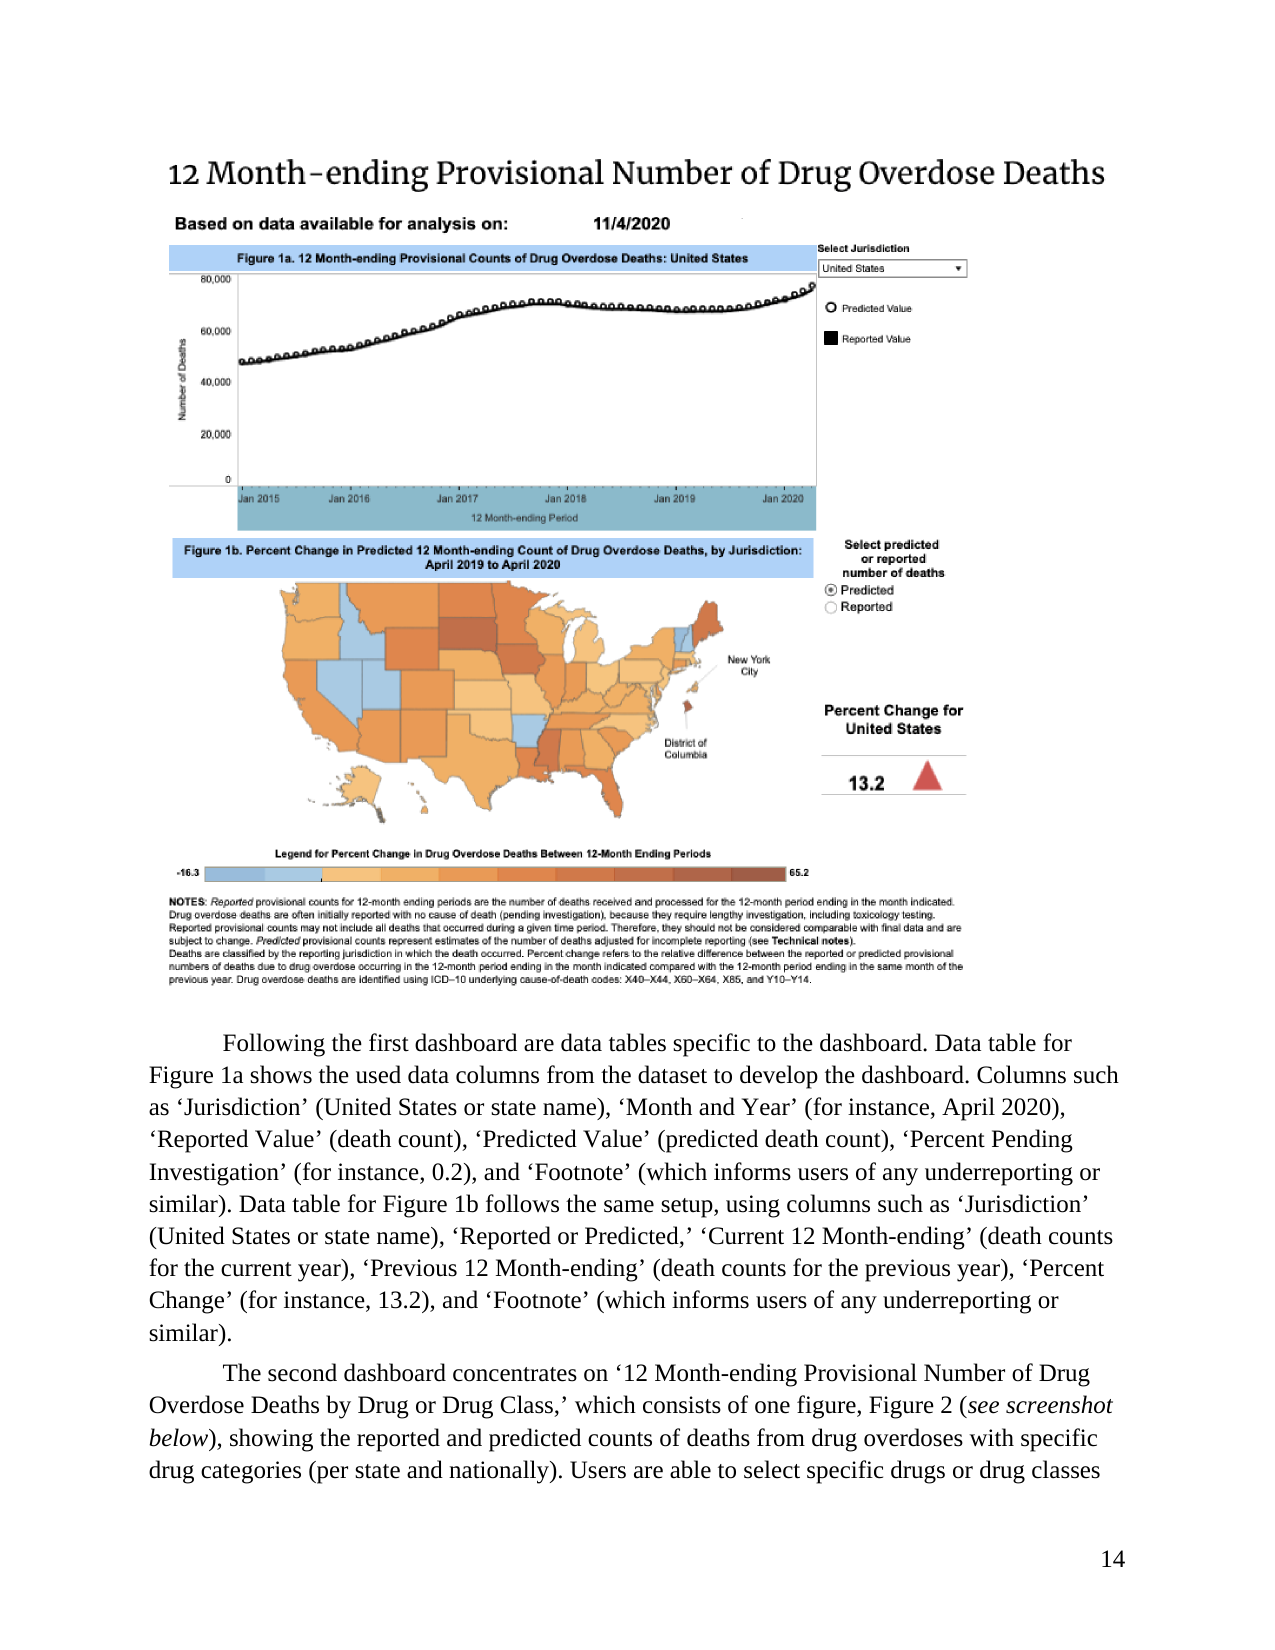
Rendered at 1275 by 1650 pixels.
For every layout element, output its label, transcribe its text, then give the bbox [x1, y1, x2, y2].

text Following the first dashboard are data tables specific to the dashboard. Data table for Figure 1a shows the used data columns from the dataset to develop the dashboard. Columns such as ‘Jurisdiction’ (United States or state name), ‘Month and Year’ (for instance, April 2020), ‘Reported Value’ (death count), ‘Predicted Value’ (predicted death count), ‘Percent Pending Investigation’ (for instance, 0.2), and ‘Footnote’ (which informs users of any underreporting or similar). Data table for Figure 1b follows the same setup, using columns such as ‘Jurisdiction’ (United States or state name), ‘Reported or Predicted,’ ‘Current 12 Month-ending’ (death counts for the current year), ‘Previous 12 Month-ending’ (death counts for the previous year), ‘Percent Change’ (for instance, 13.2), and ‘Footnote’ (which informs users of any underreporting or similar). [148, 1028, 1124, 1346]
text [148, 1358, 1124, 1484]
picture [159, 151, 1117, 1002]
